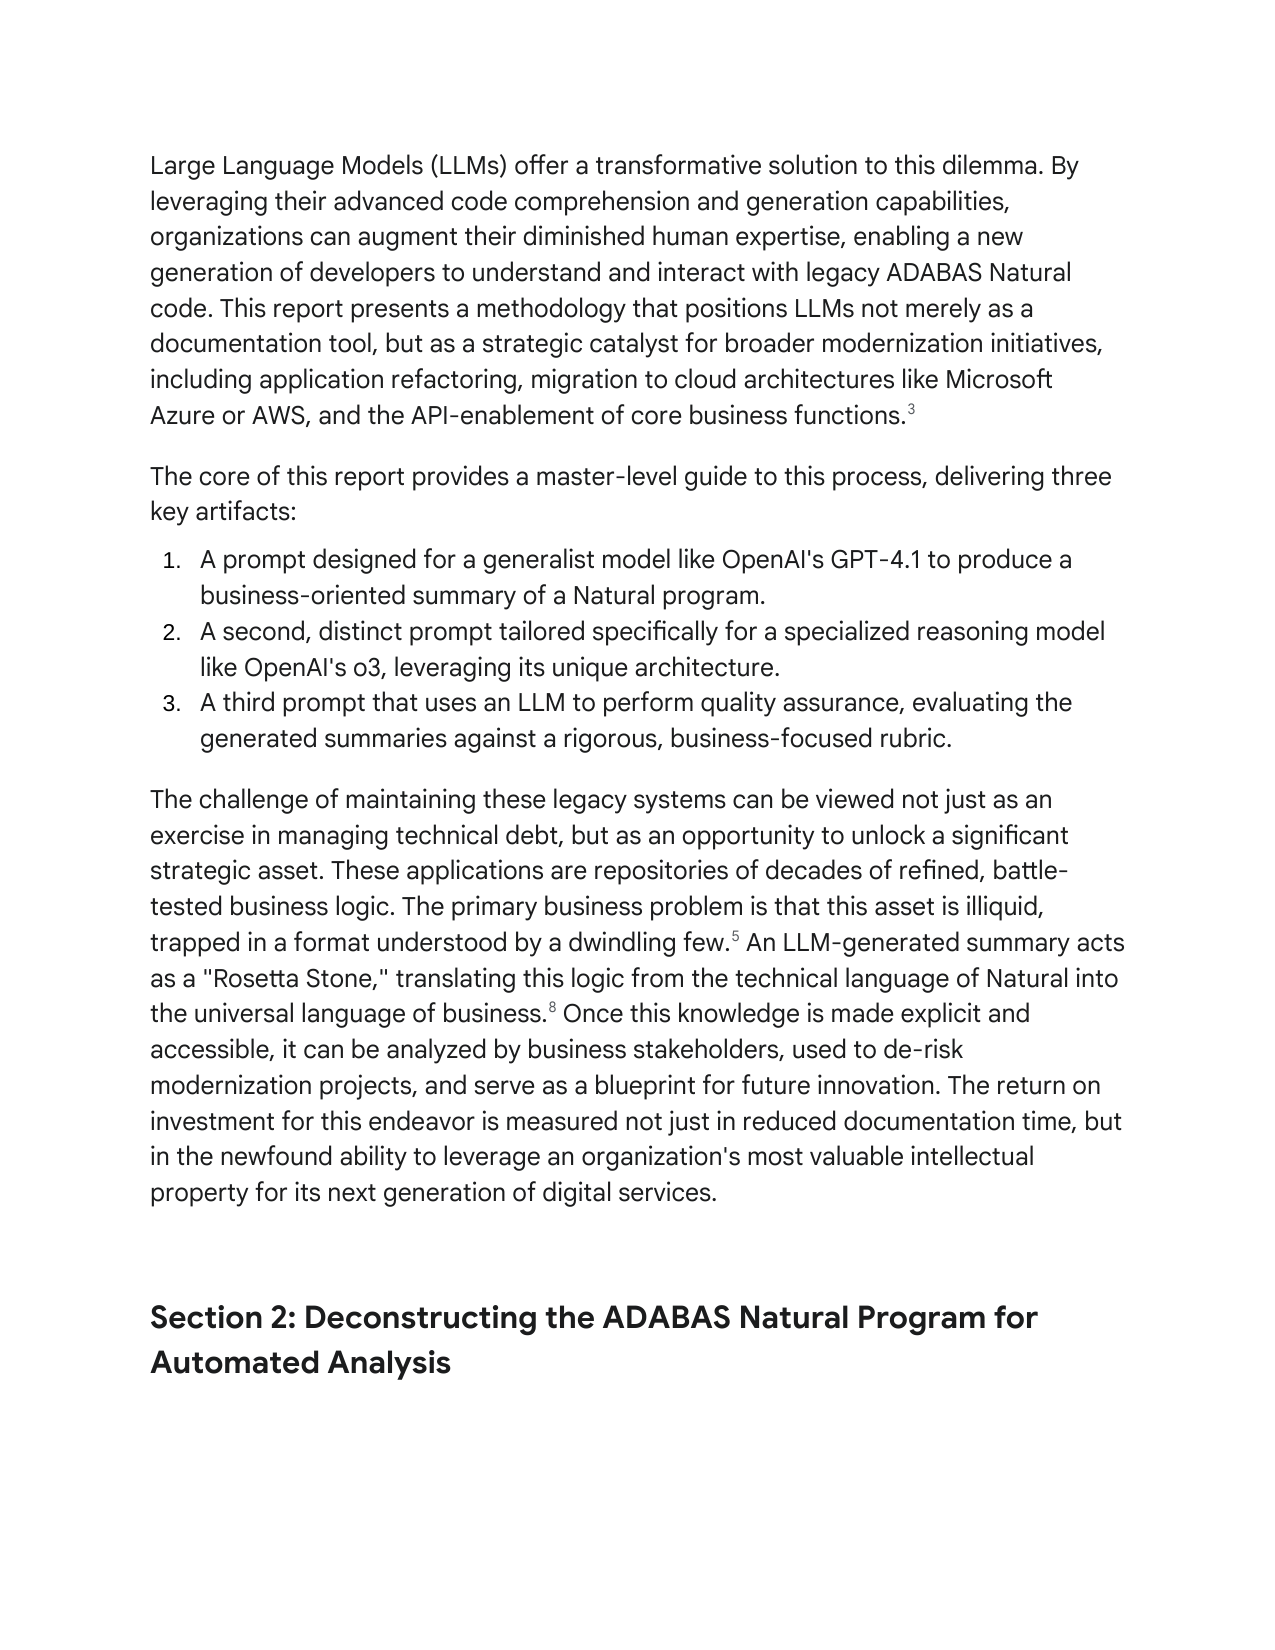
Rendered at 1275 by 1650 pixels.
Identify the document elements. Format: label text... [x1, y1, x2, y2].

list A prompt designed for a generalist model like OpenAI's GPT-4.1 to produce a business-oriented summary of a Natural program. [162, 545, 1125, 612]
text Large Language Models (LLMs) offer a transformative solution to this dilemma. By leveraging their advanced code comprehension and generation capabilities, organizations can augment their diminished human expertise, enabling a new generation of developers to understand and interact with legacy ADABAS Natural code. This report presents a methodology that positions LLMs not merely as a documentation tool, but as a strategic catalyst for broader modernization initiatives, including application refactoring, migration to cloud architectures like Microsoft Azure or AWS, and the API-enablement of core business functions.3 [150, 150, 1125, 431]
text The core of this report provides a master-level guide to this process, delivering three key artifacts: [150, 461, 1125, 528]
list A third prompt that uses an LLM to perform quality assurance, evaluating the generated summaries against a rigorous, business-focused rubric. [162, 688, 1125, 755]
list A second, distinct prompt tailored specifically for a specialized reasoning model like OpenAI's o3, leveraging its unique architecture. [162, 616, 1125, 683]
text The challenge of maintaining these legacy systems can be viewed not just as an exercise in managing technical debt, but as an opportunity to unlock a significant strategic asset. These applications are repositories of decades of refined, battle-tested business logic. The primary business problem is that this asset is illiquid, trapped in a format understood by a dwindling few.5 An LLM-generated summary acts as a "Rosetta Stone," translating this logic from the technical language of Natural into the universal language of business.8 Once this knowledge is made explicit and accessible, it can be analyzed by business stakeholders, used to de-risk modernization projects, and serve as a blueprint for future innovation. The return on investment for this endeavor is measured not just in reduced documentation time, but in the newfound ability to leverage an organization's most valuable intellectual property for its next generation of digital services. [150, 784, 1125, 1208]
subtitle Section 2: Deconstructing the ADABAS Natural Program for Automated Analysis [150, 1299, 1125, 1382]
